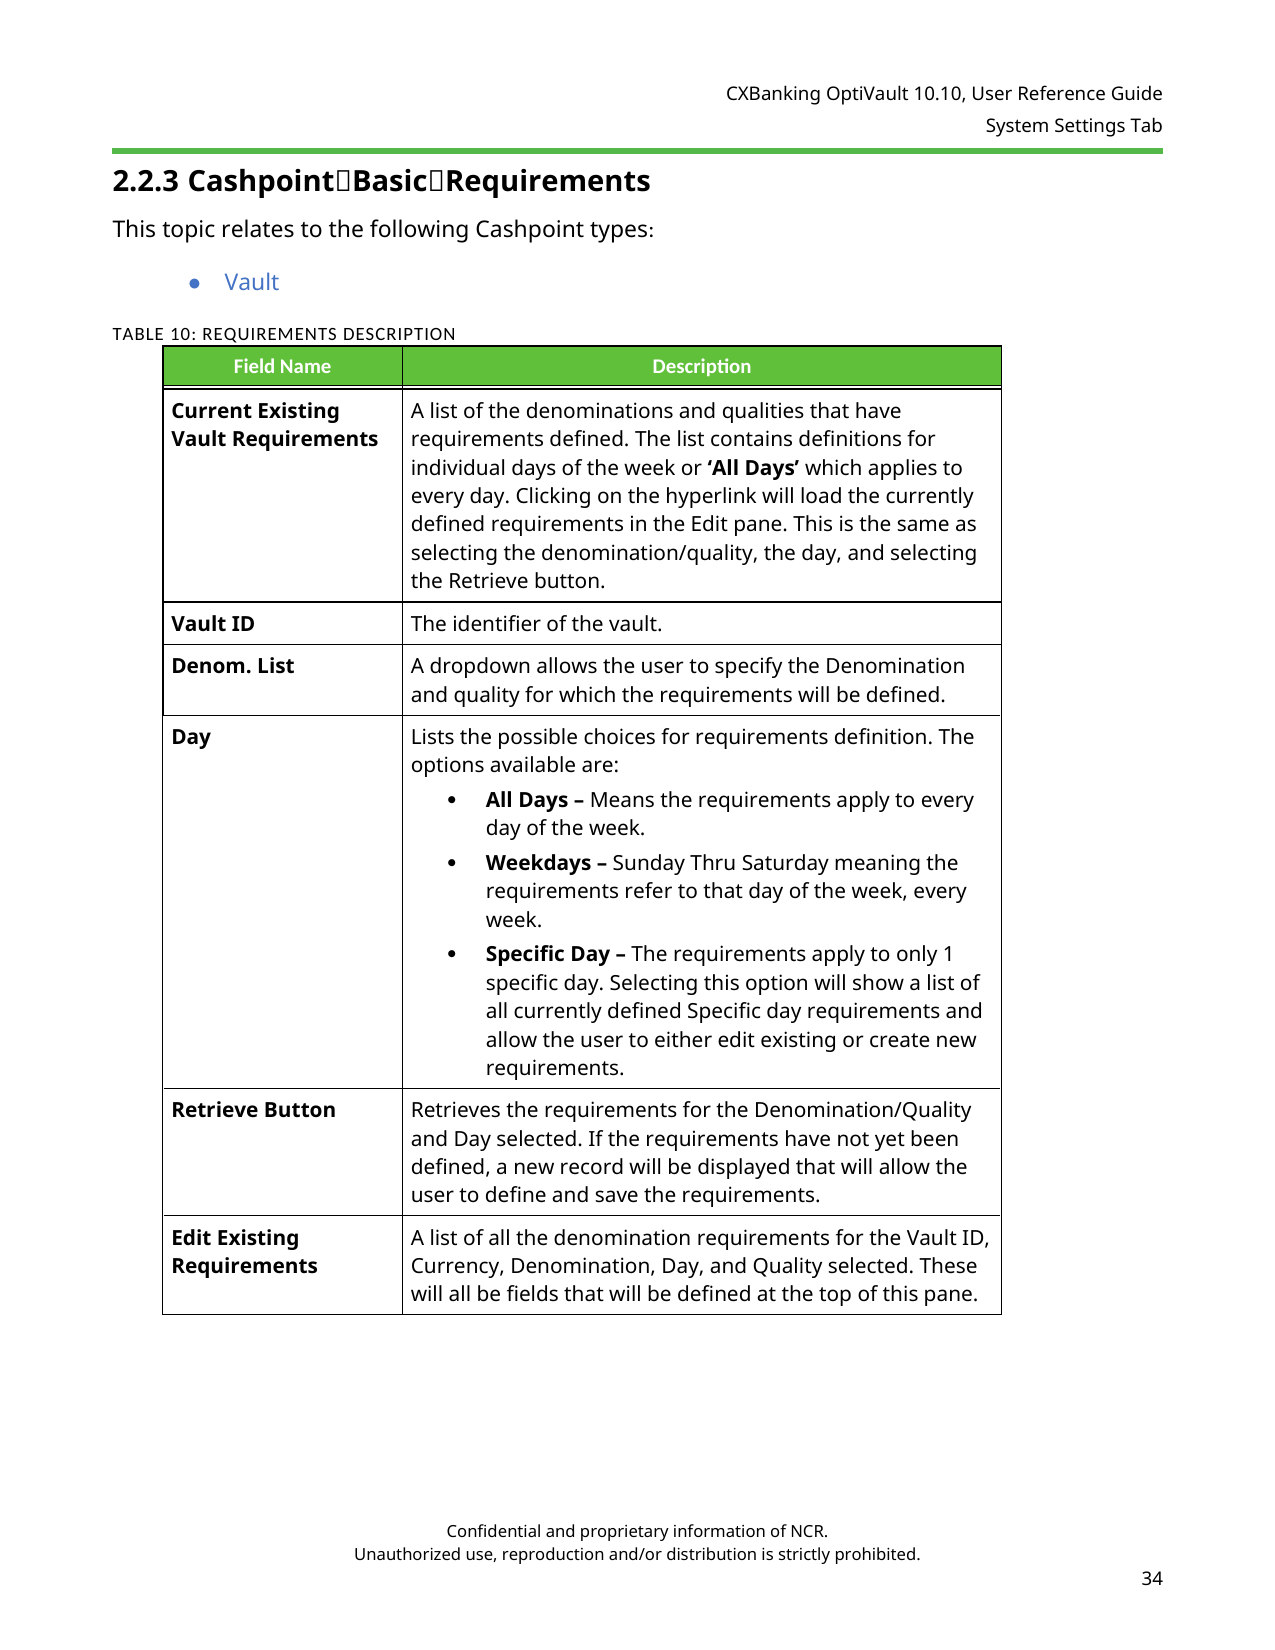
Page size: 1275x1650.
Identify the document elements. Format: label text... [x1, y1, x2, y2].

table_cell Retrieve Button [163, 1089, 402, 1215]
text This topic relates to the following Cashpoint types: [112, 212, 1163, 244]
table_cell Vault ID [164, 603, 402, 643]
table_cell Day [163, 716, 402, 1088]
table_cell A dropdown allows the user to specify the Denomination and quality for which the requirements will be defined. [403, 645, 1001, 714]
table_header Field Name [164, 347, 402, 385]
table_cell Edit Existing Requirements [163, 1216, 402, 1314]
table_cell The identifier of the vault. [403, 603, 1001, 643]
table_cell Lists the possible choices for requirements definition. The options available are: All Days – Means the requirements apply to every day of the week. Weekdays – Sunday Thru Saturday meaning the requirements refer to that day of the week, every week. Specific Day – The requirements apply to only 1 specific day. Selecting this option will show a list of all currently defined Specific day requirements and allow the user to either edit existing or create new requirements. [403, 715, 1001, 1088]
subtitle CashpointBasicRequirements [112, 160, 1163, 200]
table_cell Denom. List [164, 645, 402, 714]
list Vault [187, 266, 1163, 297]
table_cell Current Existing Vault Requirements [164, 390, 402, 601]
table_cell Retrieves the requirements for the Denomination/Quality and Day selected. If the requirements have not yet been defined, a new record will be displayed that will allow the user to define and save the requirements. [403, 1088, 1001, 1215]
table_cell A list of the denominations and qualities that have requirements defined. The list contains definitions for individual days of the week or ‘All Days’ which applies to every day. Clicking on the hyperlink will load the currently defined requirements in the Edit pane. This is the same as selecting the denomination/quality, the day, and selecting the Retrieve button. [403, 390, 1001, 601]
table_cell A list of all the denomination requirements for the Vault ID, Currency, Denomination, Day, and Quality selected. These will all be fields that will be defined at the top of this pane. [403, 1215, 1001, 1314]
table_header Description [403, 347, 1001, 385]
text Table 10: Requirements Description [112, 322, 1163, 345]
